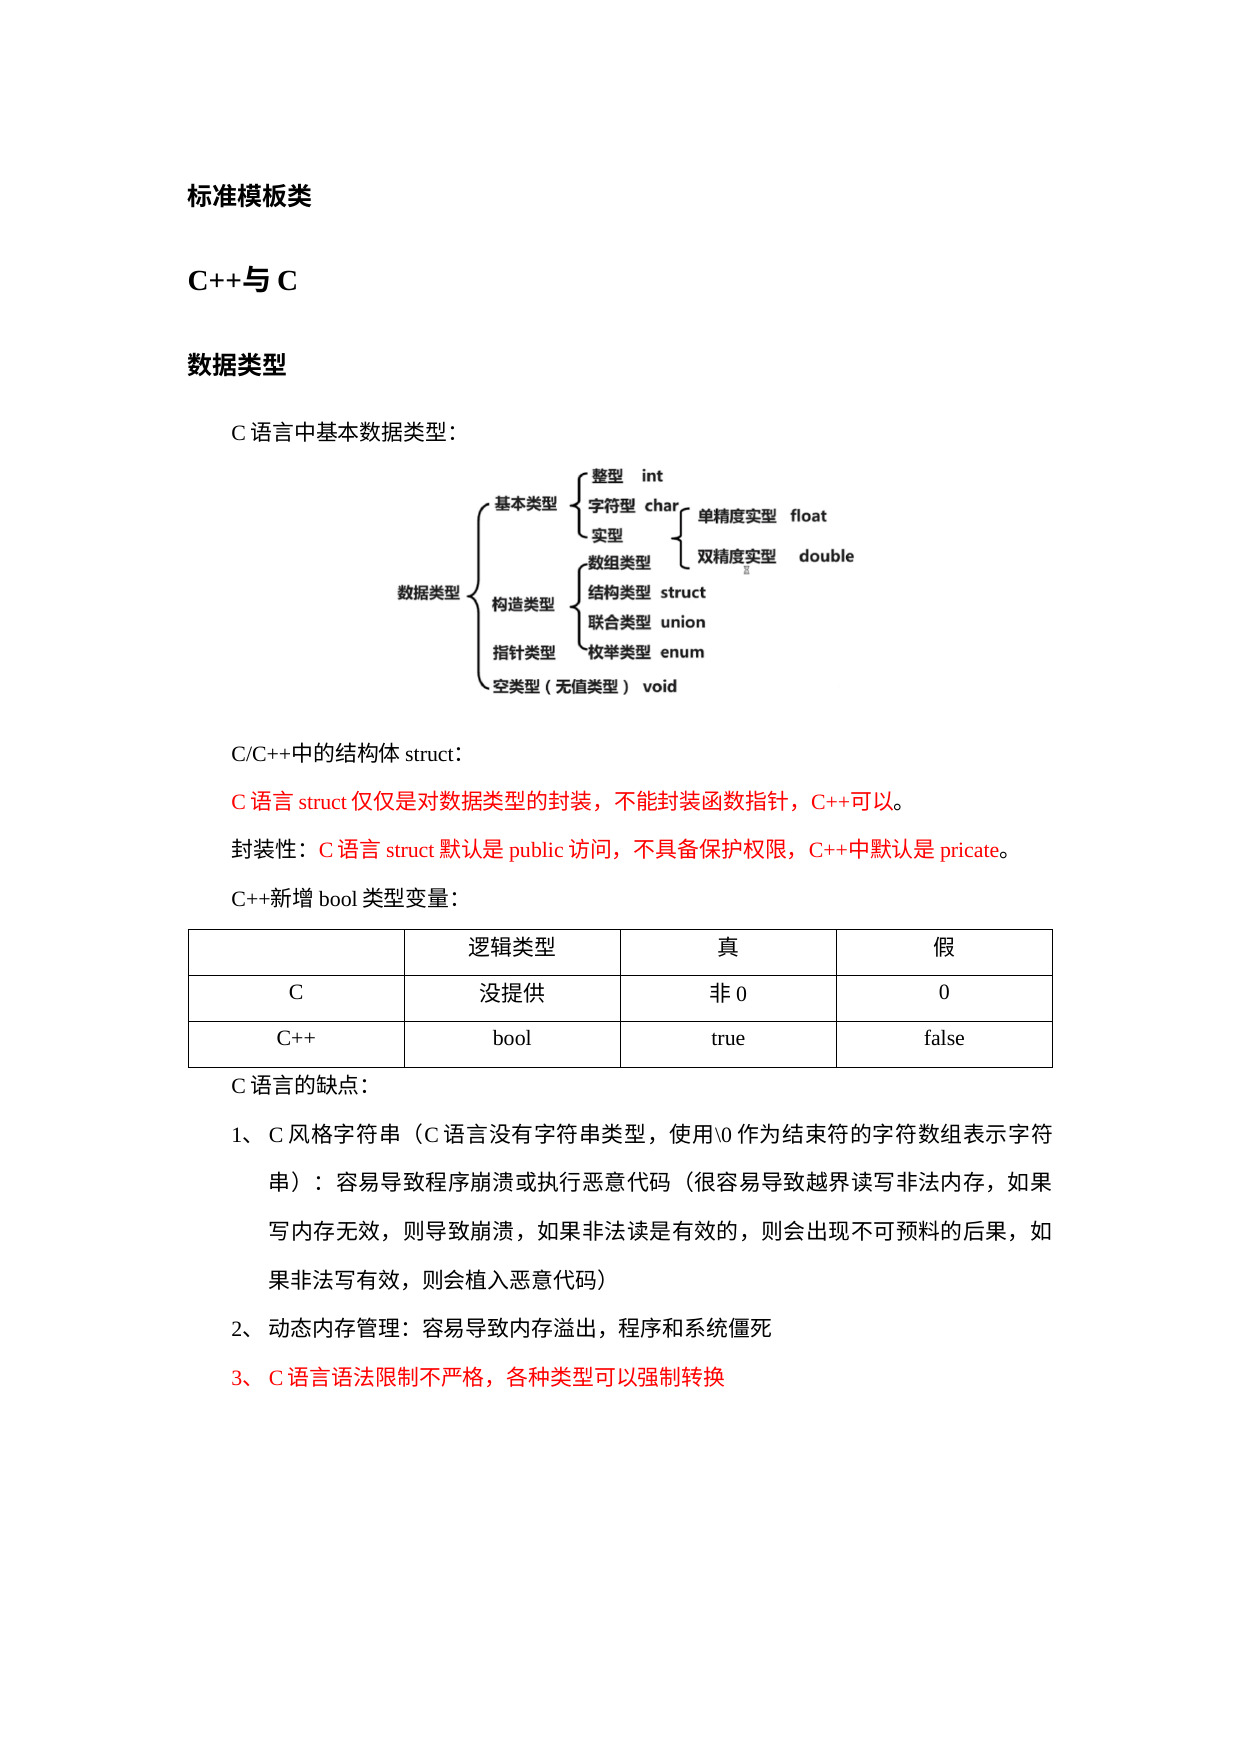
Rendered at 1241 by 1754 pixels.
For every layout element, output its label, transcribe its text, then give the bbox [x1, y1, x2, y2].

list C语言语法限制不严格，各种类型可以强制转换 [231, 1359, 1053, 1392]
subtitle 标准模板类 [187, 162, 1053, 227]
text C语言的缺点： [187, 1068, 1053, 1100]
table_cell C++ [189, 1022, 404, 1067]
table_header 真 [621, 930, 836, 975]
text C语言中基本数据类型： [187, 414, 1053, 447]
table_header [189, 930, 404, 975]
table_header 逻辑类型 [405, 930, 620, 975]
list C风格字符串（C语言没有字符串类型，使用\0作为结束符的字符数组表示字符串）：容易导致程序崩溃或执行恶意代码（很容易导致越界读写非法内存，如果写内存无效，则导致崩溃，如果非法读是有效的，则会出现不可预料的后果，如果非法写有效，则会植入恶意代码） [231, 1116, 1053, 1295]
subtitle 数据类型 [187, 331, 1053, 396]
text C/C++中的结构体struct： [187, 735, 1053, 768]
subtitle C++与C [187, 245, 1053, 310]
table_cell 没提供 [405, 976, 620, 1021]
table_cell 0 [837, 976, 1052, 1021]
text 封装性：C语言struct默认是public访问，不具备保护权限，C++中默认是pricate。 [187, 832, 1053, 864]
text C++新增bool类型变量： [187, 880, 1053, 913]
list 动态内存管理：容易导致内存溢出，程序和系统僵死 [231, 1311, 1053, 1343]
table_cell true [621, 1022, 836, 1067]
table_cell bool [405, 1022, 620, 1067]
table_cell false [837, 1022, 1052, 1067]
table_cell 非0 [621, 976, 836, 1021]
picture [384, 462, 856, 699]
text C语言struct仅仅是对数据类型的封装，不能封装函数指针，C++可以。 [187, 784, 1053, 816]
table_cell C [189, 976, 404, 1021]
table_header 假 [837, 930, 1052, 975]
